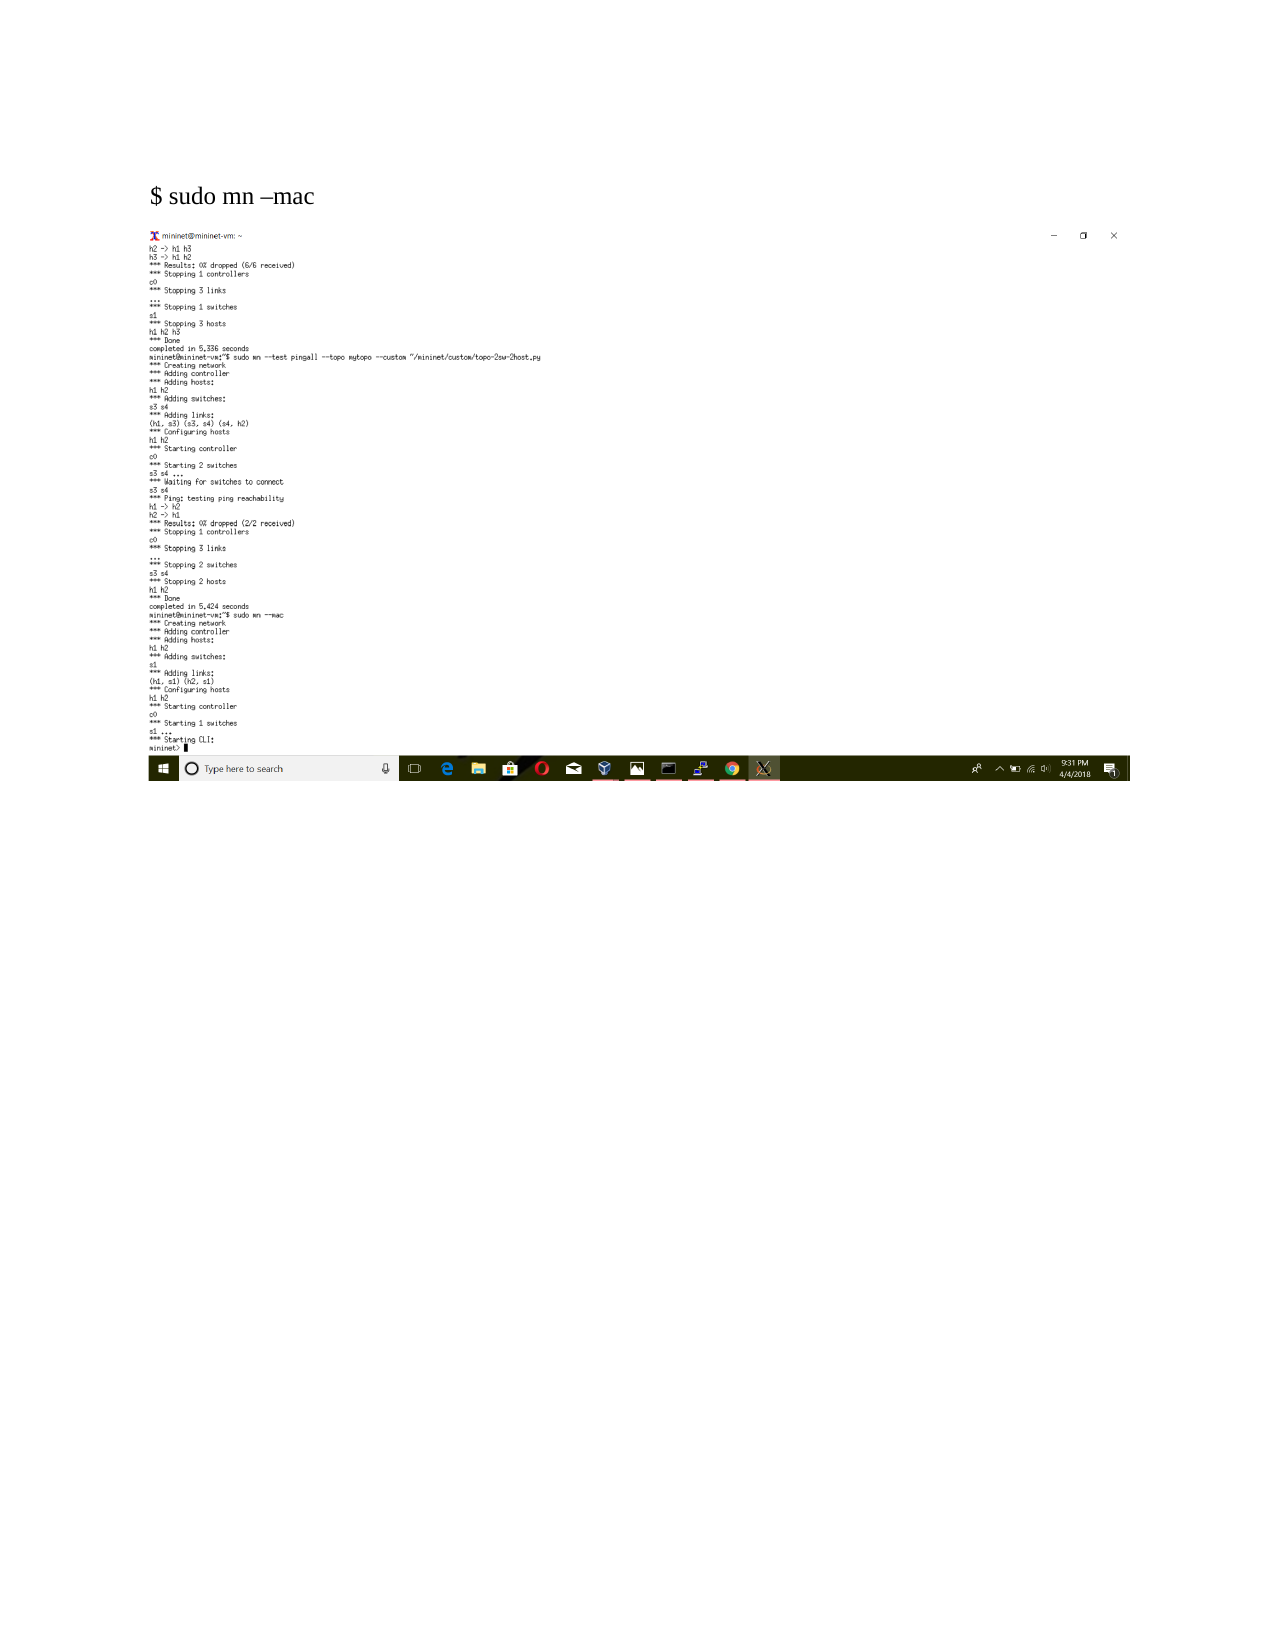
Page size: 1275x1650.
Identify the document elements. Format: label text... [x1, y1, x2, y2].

picture [148, 228, 1130, 781]
text $ sudo mn –mac [150, 181, 1131, 210]
